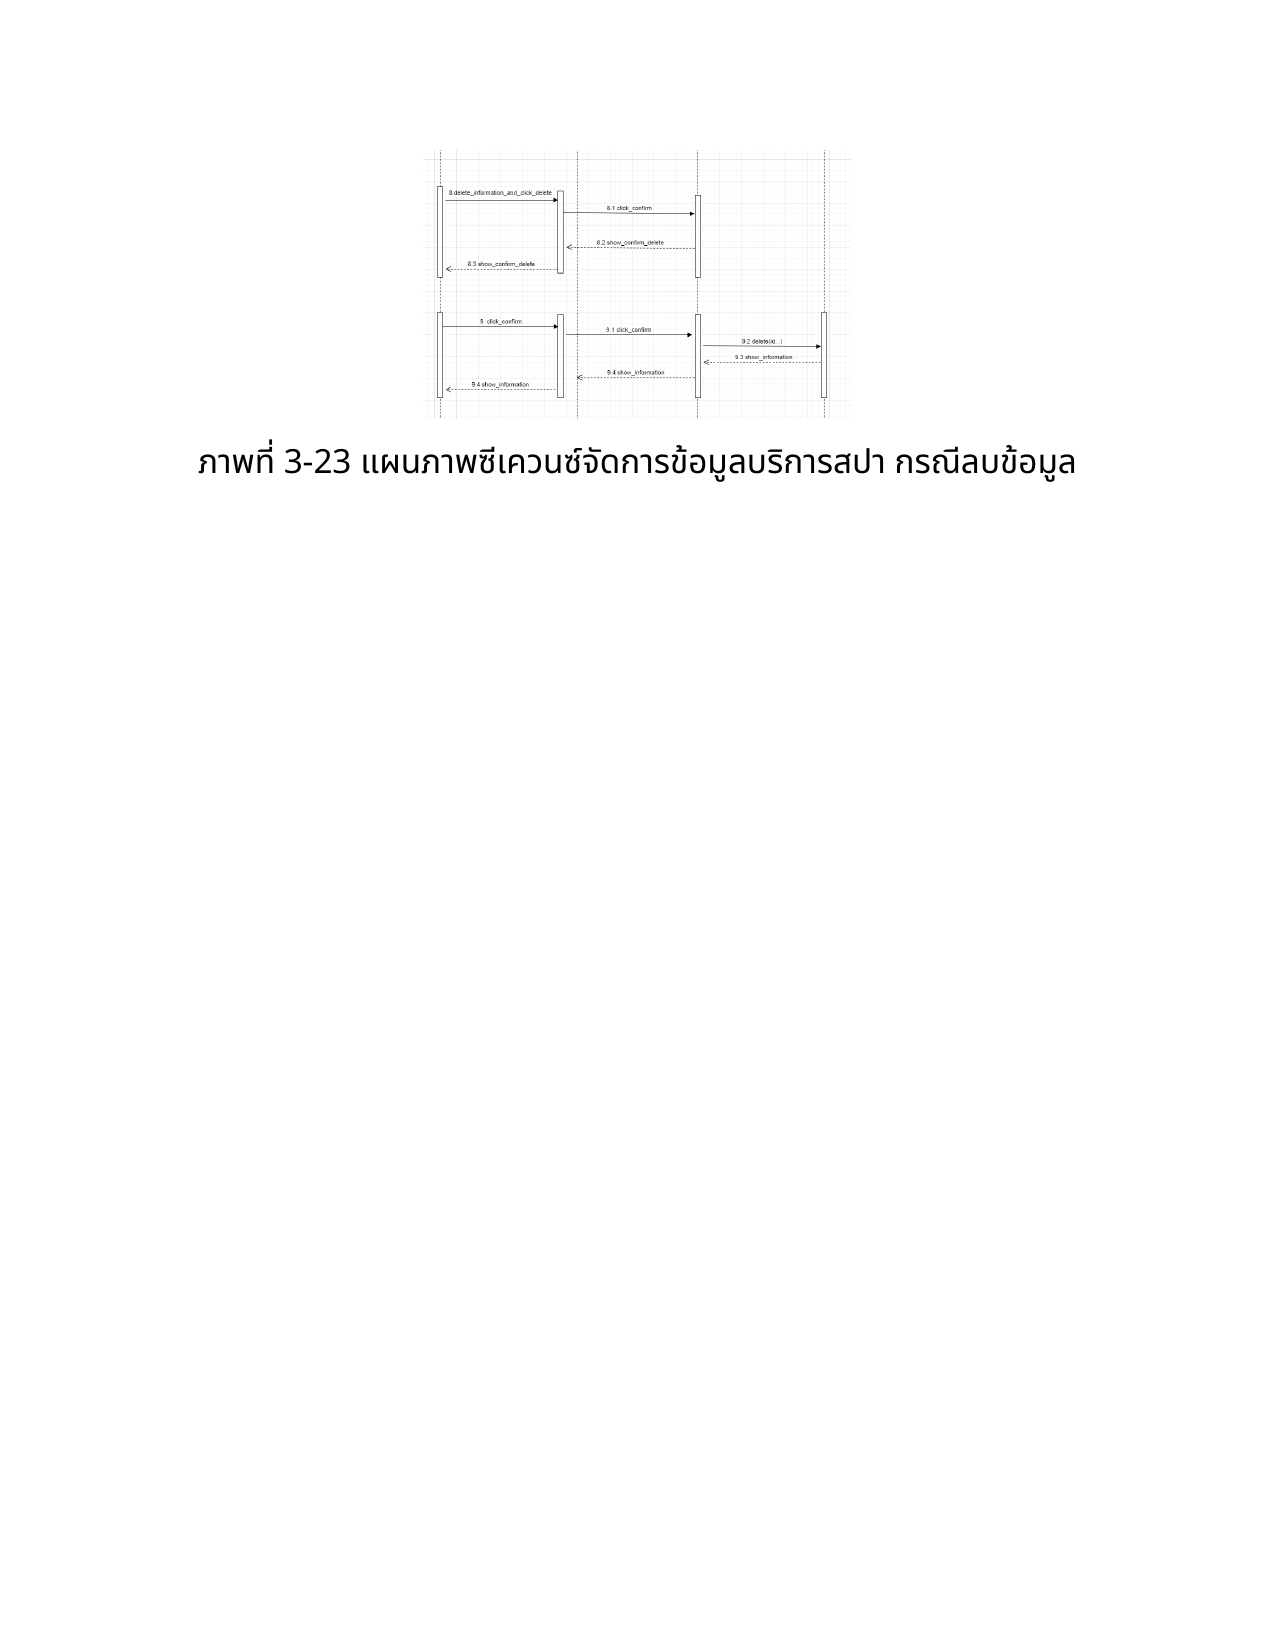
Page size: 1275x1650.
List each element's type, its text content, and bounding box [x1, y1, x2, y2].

picture [423, 150, 852, 419]
text ภาพที่ 3-23 แผนภาพซีเควนซ์จัดการข้อมูลบริการสปา กรณีลบข้อมูล [150, 438, 1125, 488]
